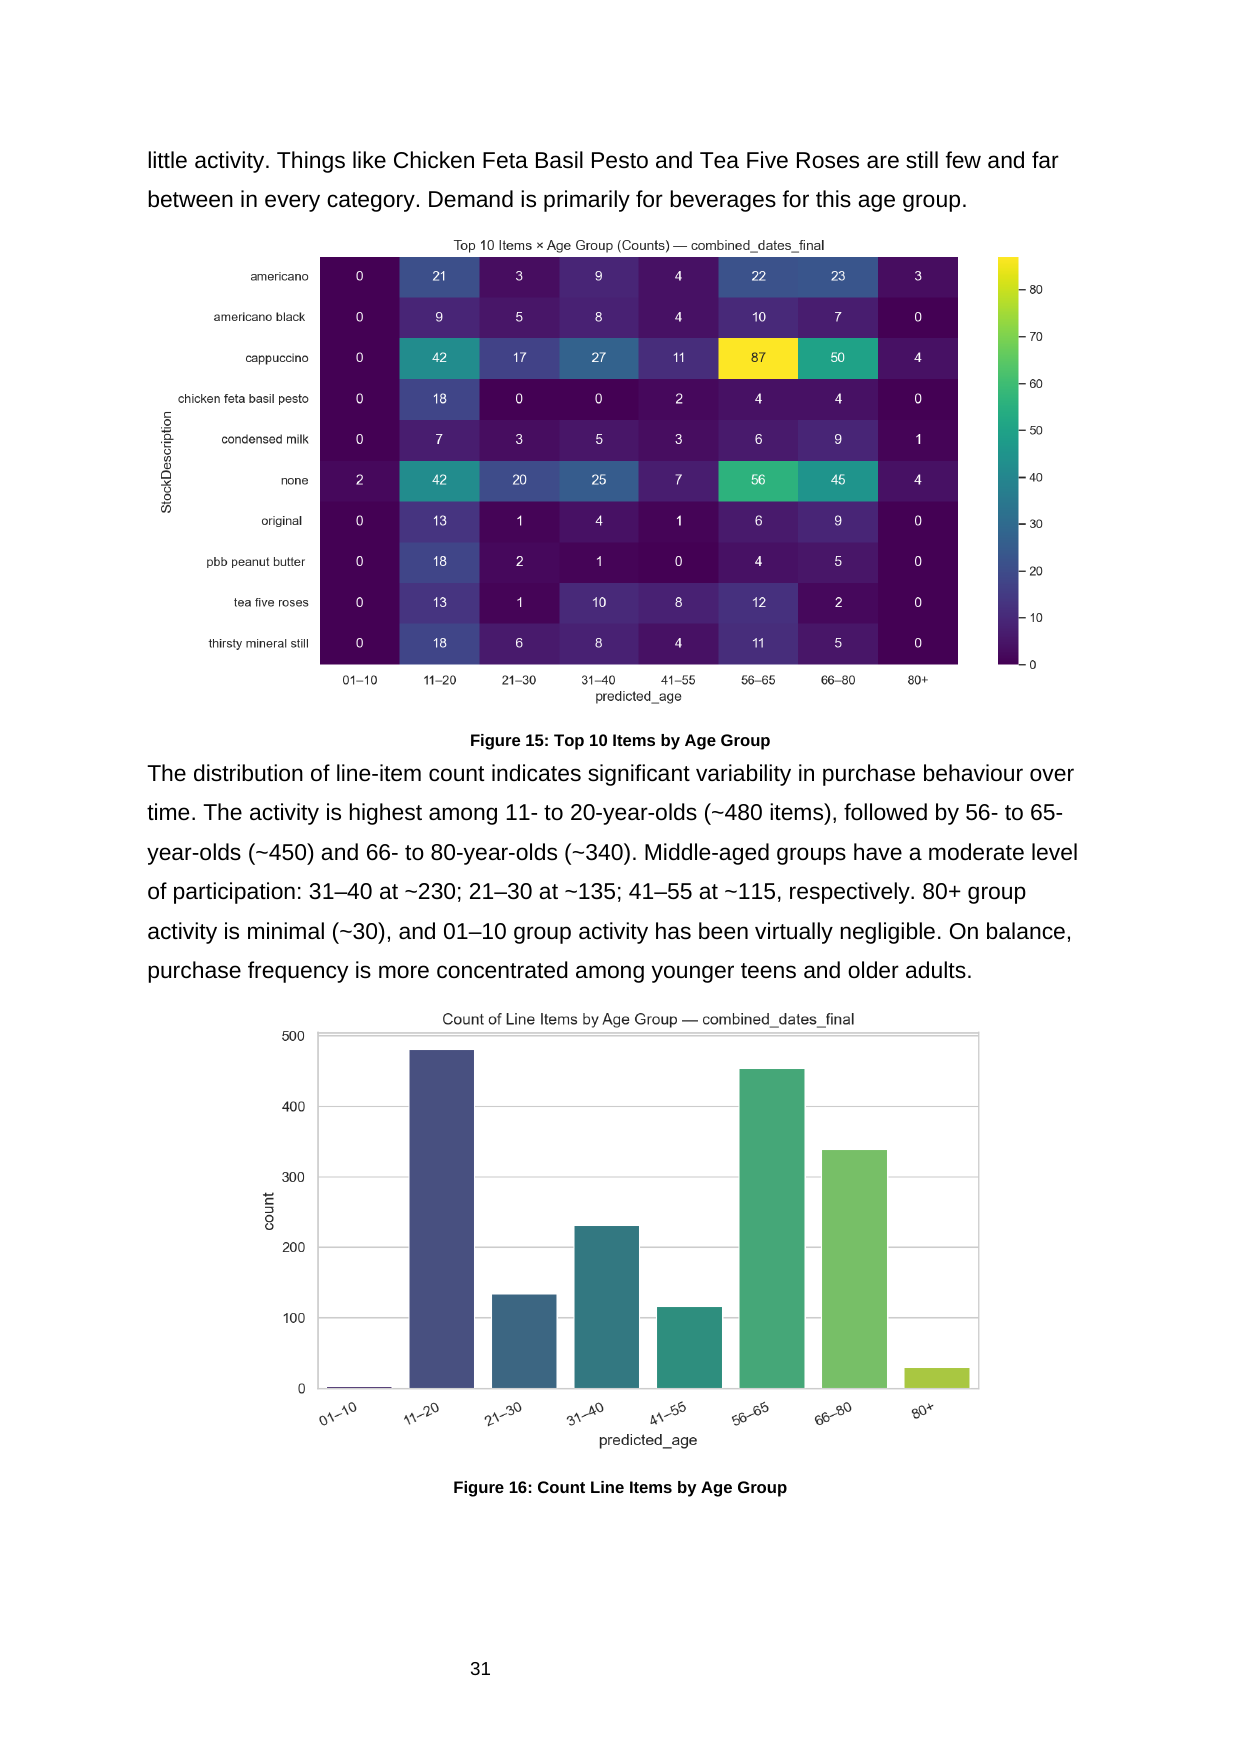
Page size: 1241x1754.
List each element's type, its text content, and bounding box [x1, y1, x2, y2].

text Figure 16: Count Line Items by Age Group [147, 1478, 1093, 1497]
text Figure 15: Top 10 Items by Age Group [147, 731, 1093, 750]
picture [245, 996, 995, 1465]
text The distribution of line-item count indicates significant variability in purchase behaviour over time. The activity is highest among 11- to 20-year-olds (~480 items), followed by 56- to 65-year-olds (~450) and 66- to 80-year-olds (~340). Middle-aged groups have a moderate level of participation: 31–40 at ~230; 21–30 at ~135; 41–55 at ~115, respectively. 80+ group activity is minimal (~30), and 01–10 group activity has been virtually negligible. On balance, purchase frequency is more concentrated among younger teens and older adults. [147, 760, 1093, 984]
picture [147, 226, 1132, 718]
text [147, 147, 1093, 213]
